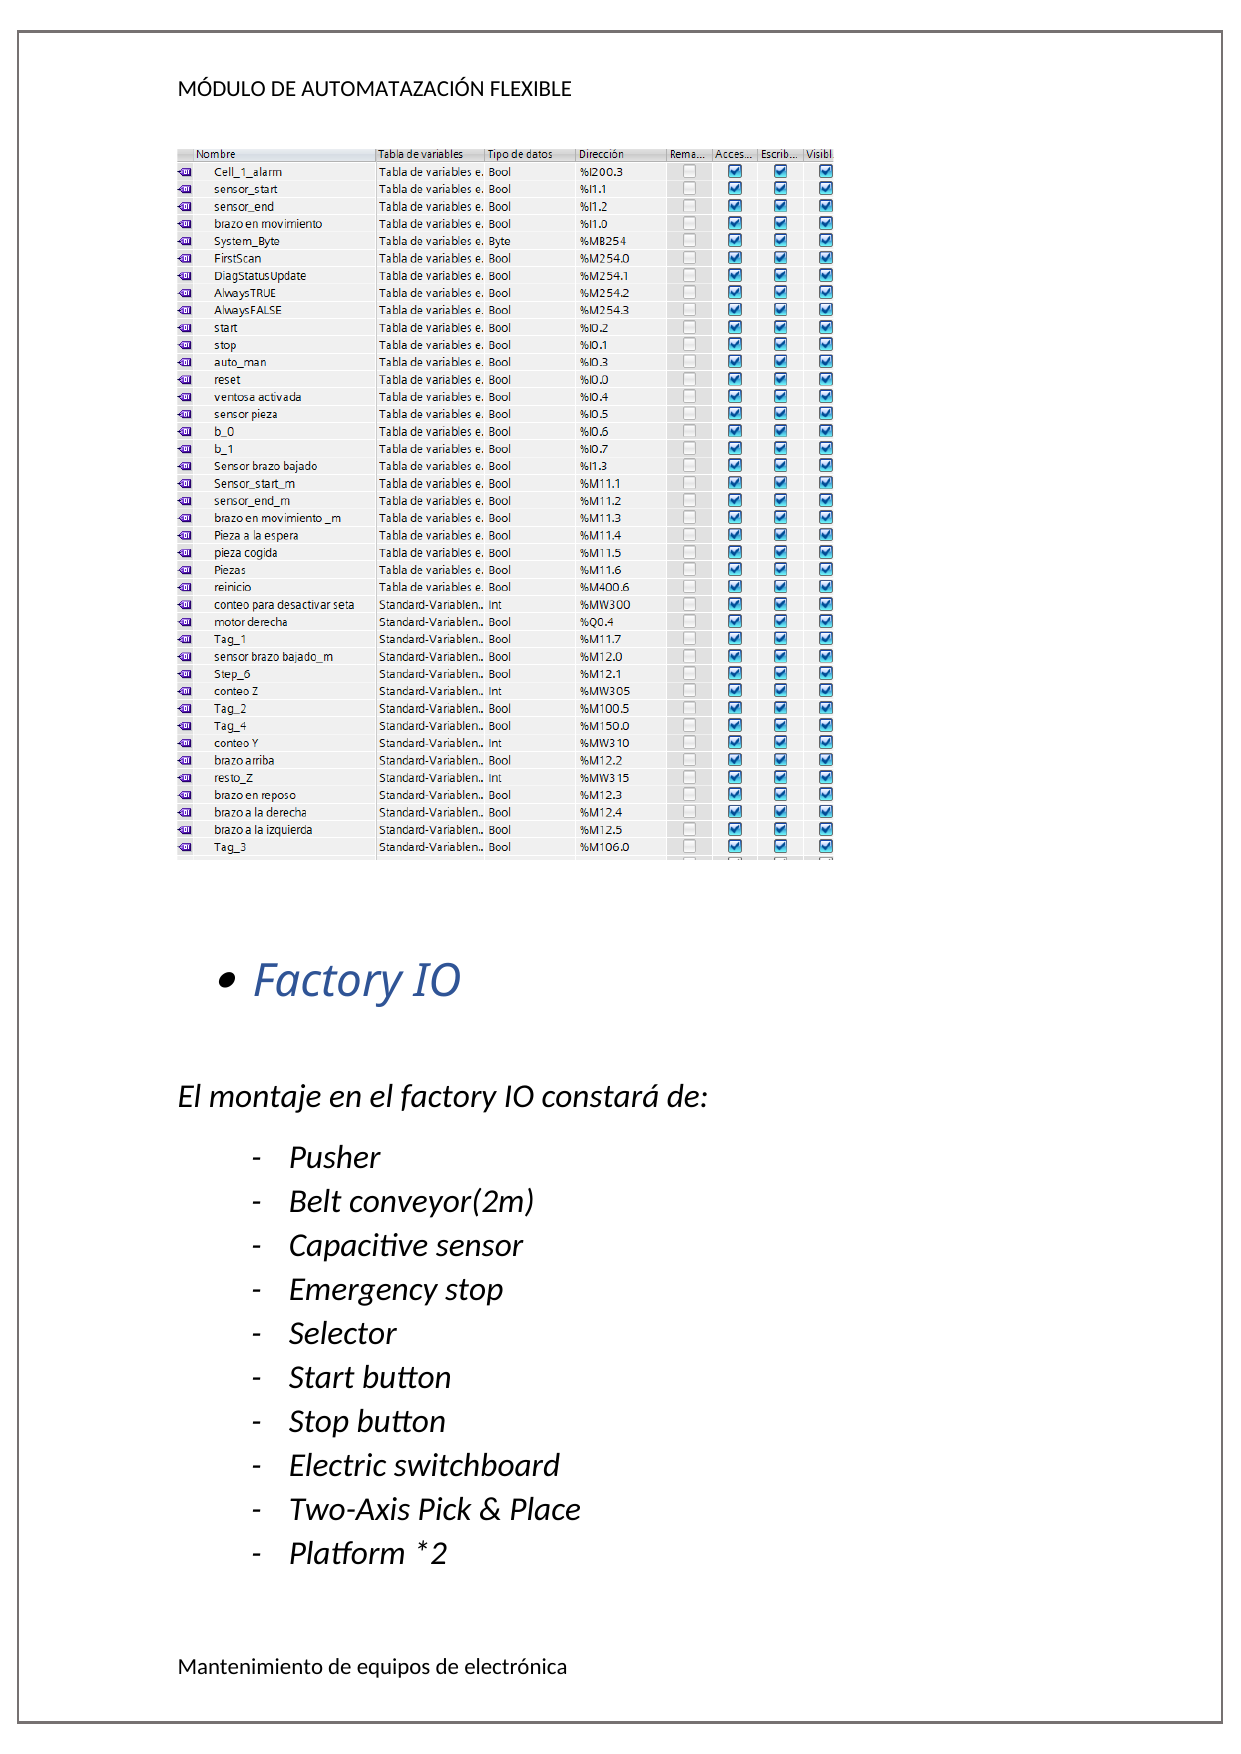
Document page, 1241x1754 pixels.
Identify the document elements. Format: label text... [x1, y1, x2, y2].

list Stop button [251, 1400, 1063, 1441]
list Two-Axis Pick & Place [251, 1488, 1063, 1528]
list Electric switchboard [251, 1444, 1063, 1484]
list Capacitive sensor [251, 1224, 1063, 1265]
picture [177, 149, 834, 860]
list Pusher [251, 1136, 1063, 1177]
list Selector [251, 1312, 1063, 1353]
list Platform *2 [251, 1532, 1063, 1572]
list Start button [251, 1356, 1063, 1397]
list Belt conveyor(2m) [251, 1180, 1063, 1221]
subtitle Factory IO [215, 947, 1063, 1010]
list Emergency stop [251, 1268, 1063, 1309]
text El montaje en el factory IO constará de: [177, 1075, 1063, 1116]
